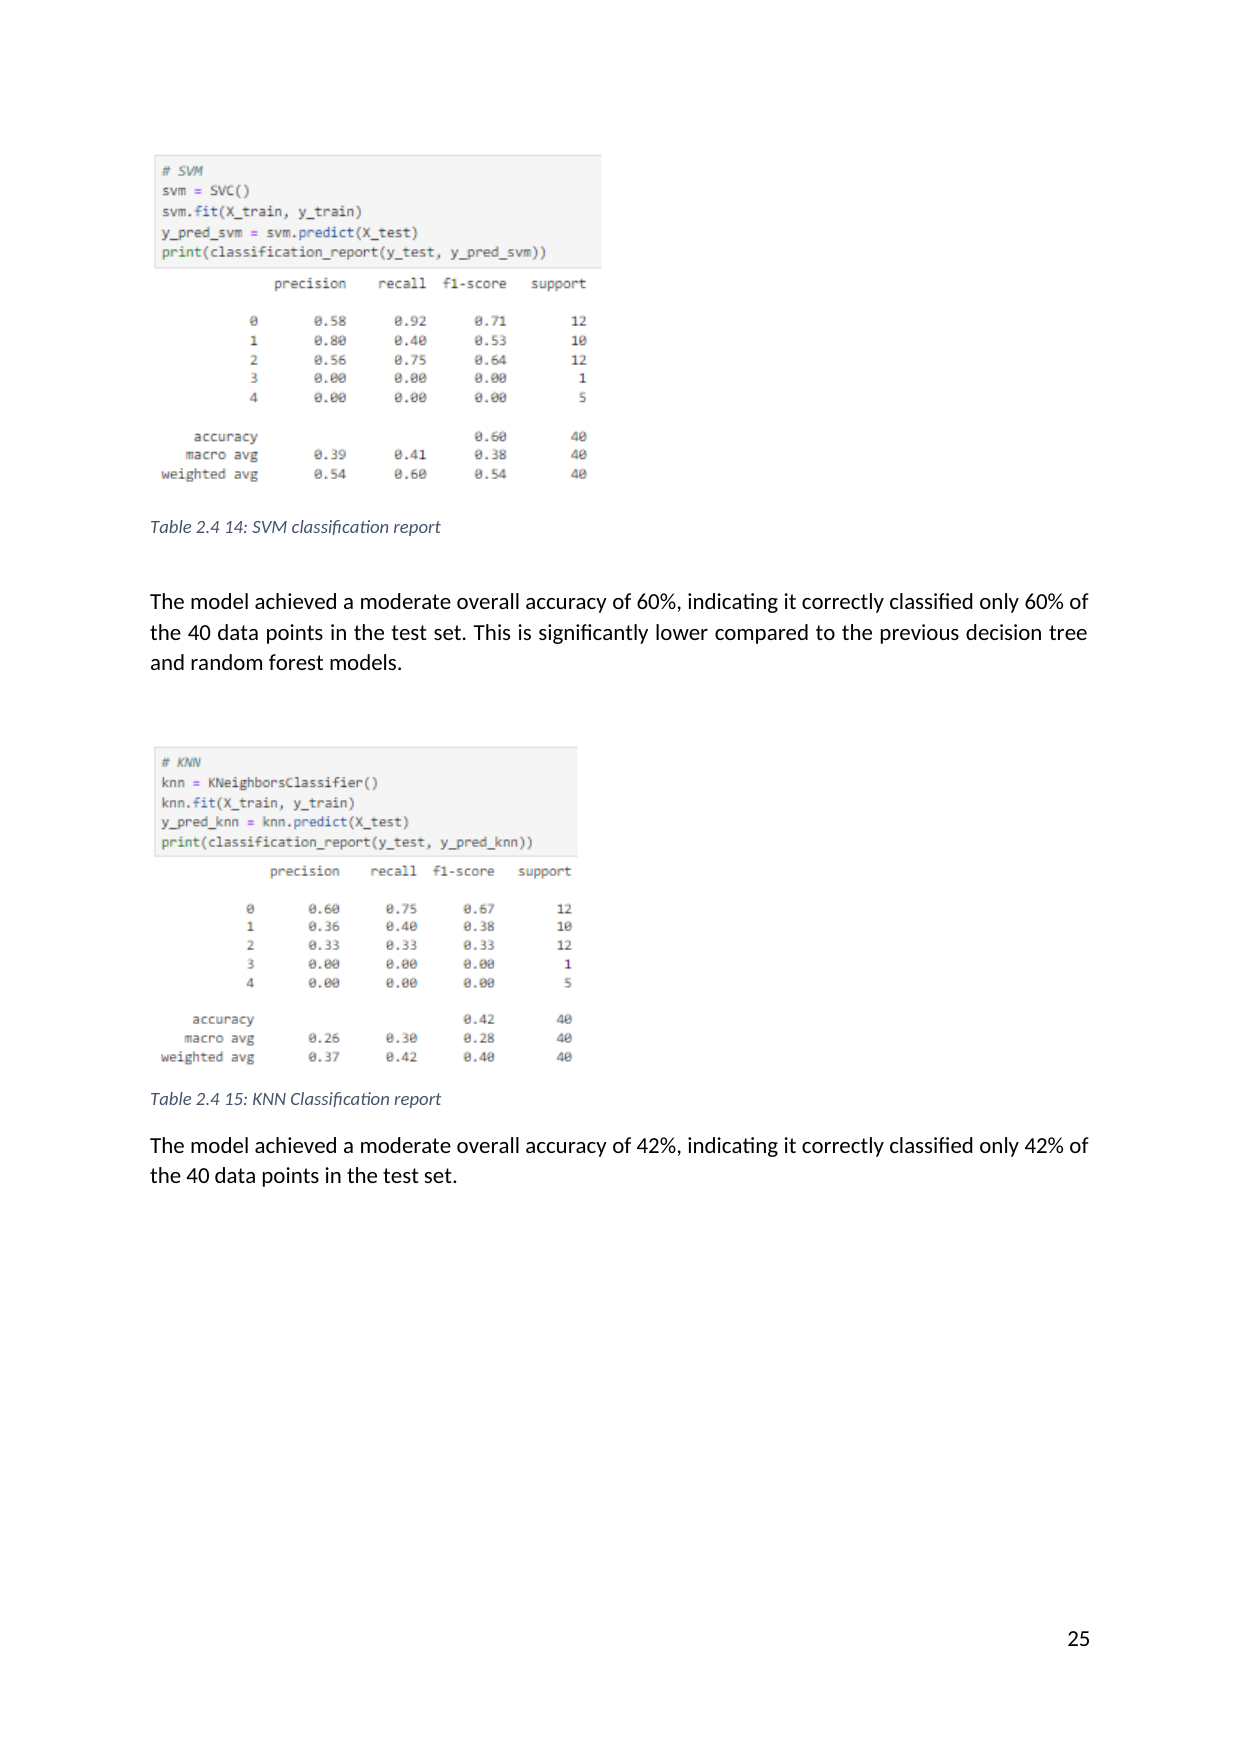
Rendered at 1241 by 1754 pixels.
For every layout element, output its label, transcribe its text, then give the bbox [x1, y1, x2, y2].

text The model achieved a moderate overall accuracy of 42%, indicating it correctly classified only 42% of the 40 data points in the test set. [150, 1131, 1090, 1189]
picture [150, 741, 578, 1069]
text The model achieved a moderate overall accuracy of 60%, indicating it correctly classified only 60% of the 40 data points in the test set. This is significantly lower compared to the previous decision tree and random forest models. [150, 587, 1090, 676]
picture [150, 150, 602, 497]
